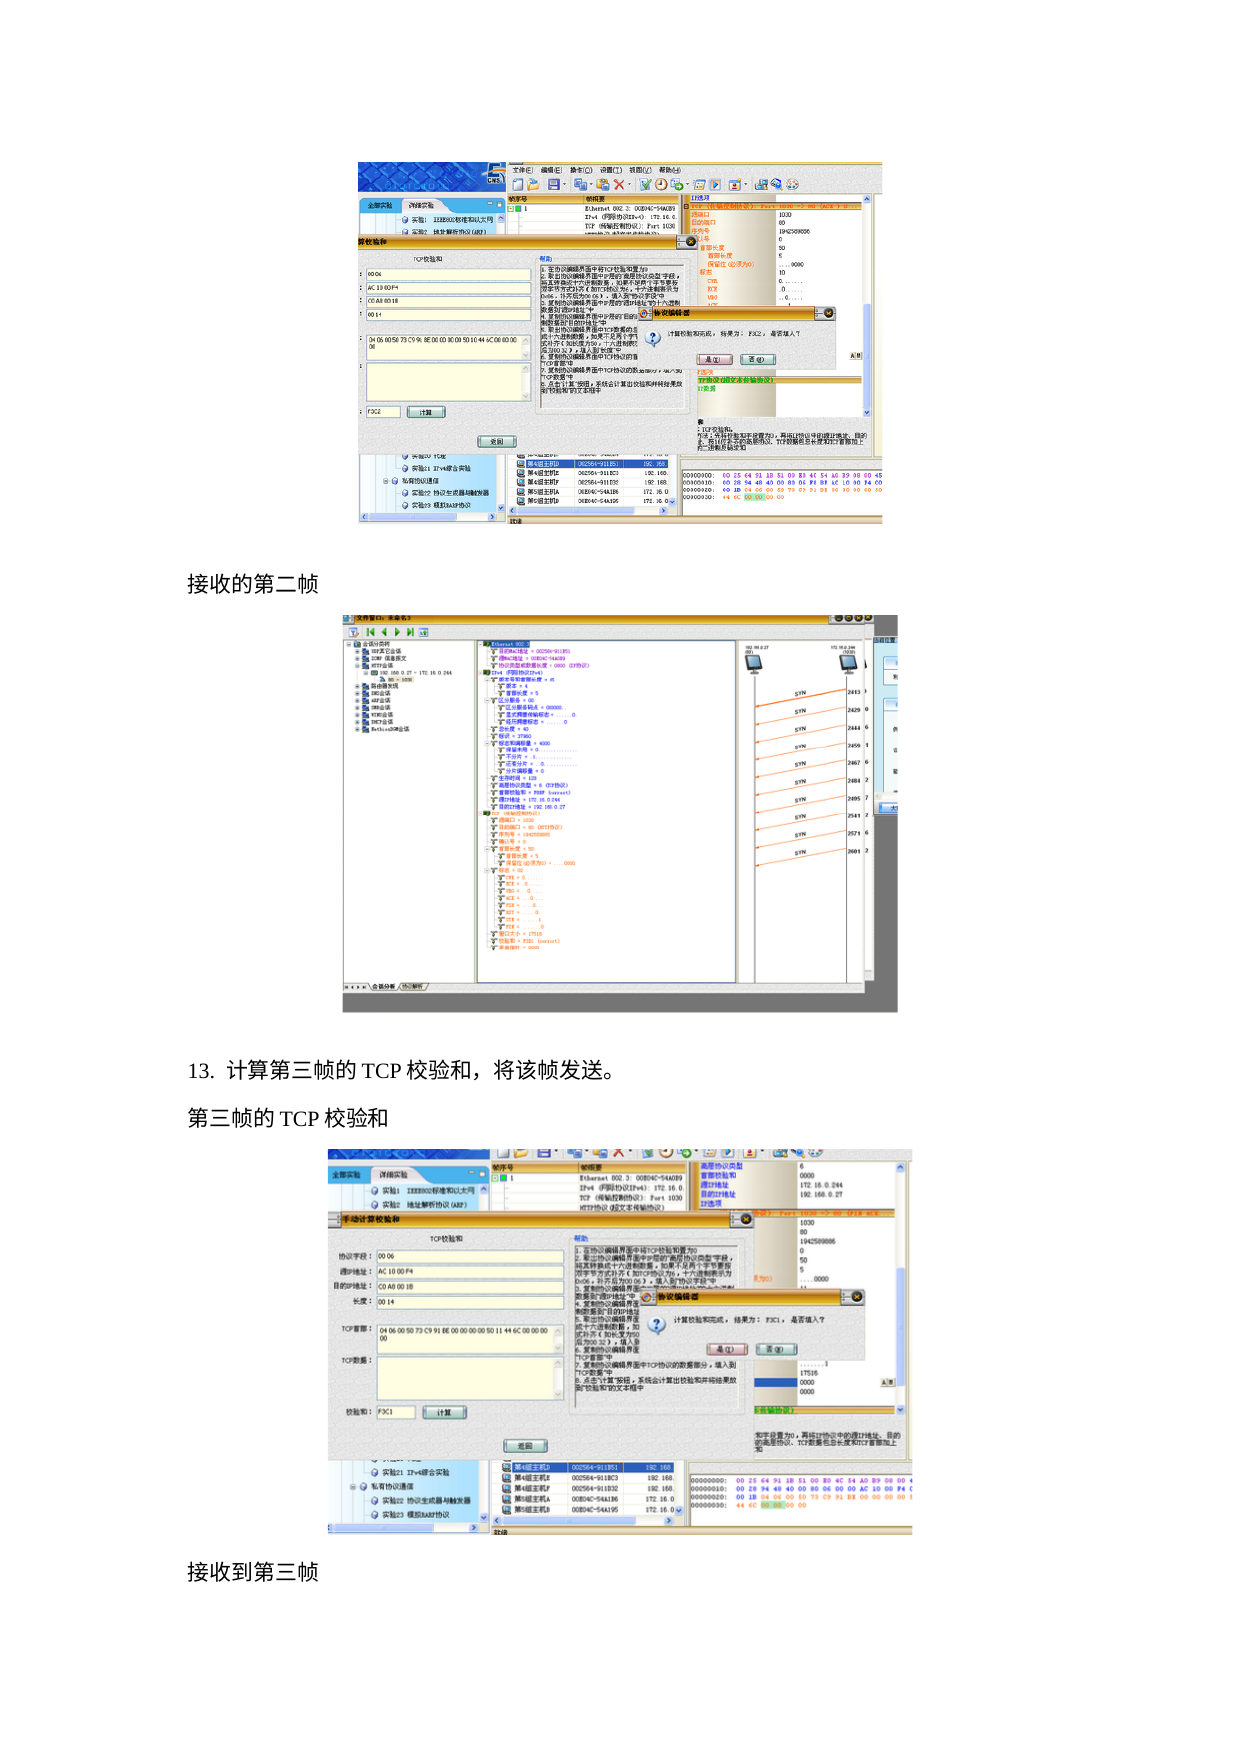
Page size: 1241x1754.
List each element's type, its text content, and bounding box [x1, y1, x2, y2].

text 接收到第三帧 [187, 1554, 1053, 1587]
picture [342, 615, 898, 1013]
text 接收的第二帧 [187, 567, 1053, 599]
picture [327, 1149, 913, 1535]
text 13. 计算第三帧的TCP校验和，将该帧发送。 [187, 1053, 1053, 1085]
picture [358, 162, 883, 524]
text 第三帧的TCP校验和 [187, 1101, 1053, 1133]
